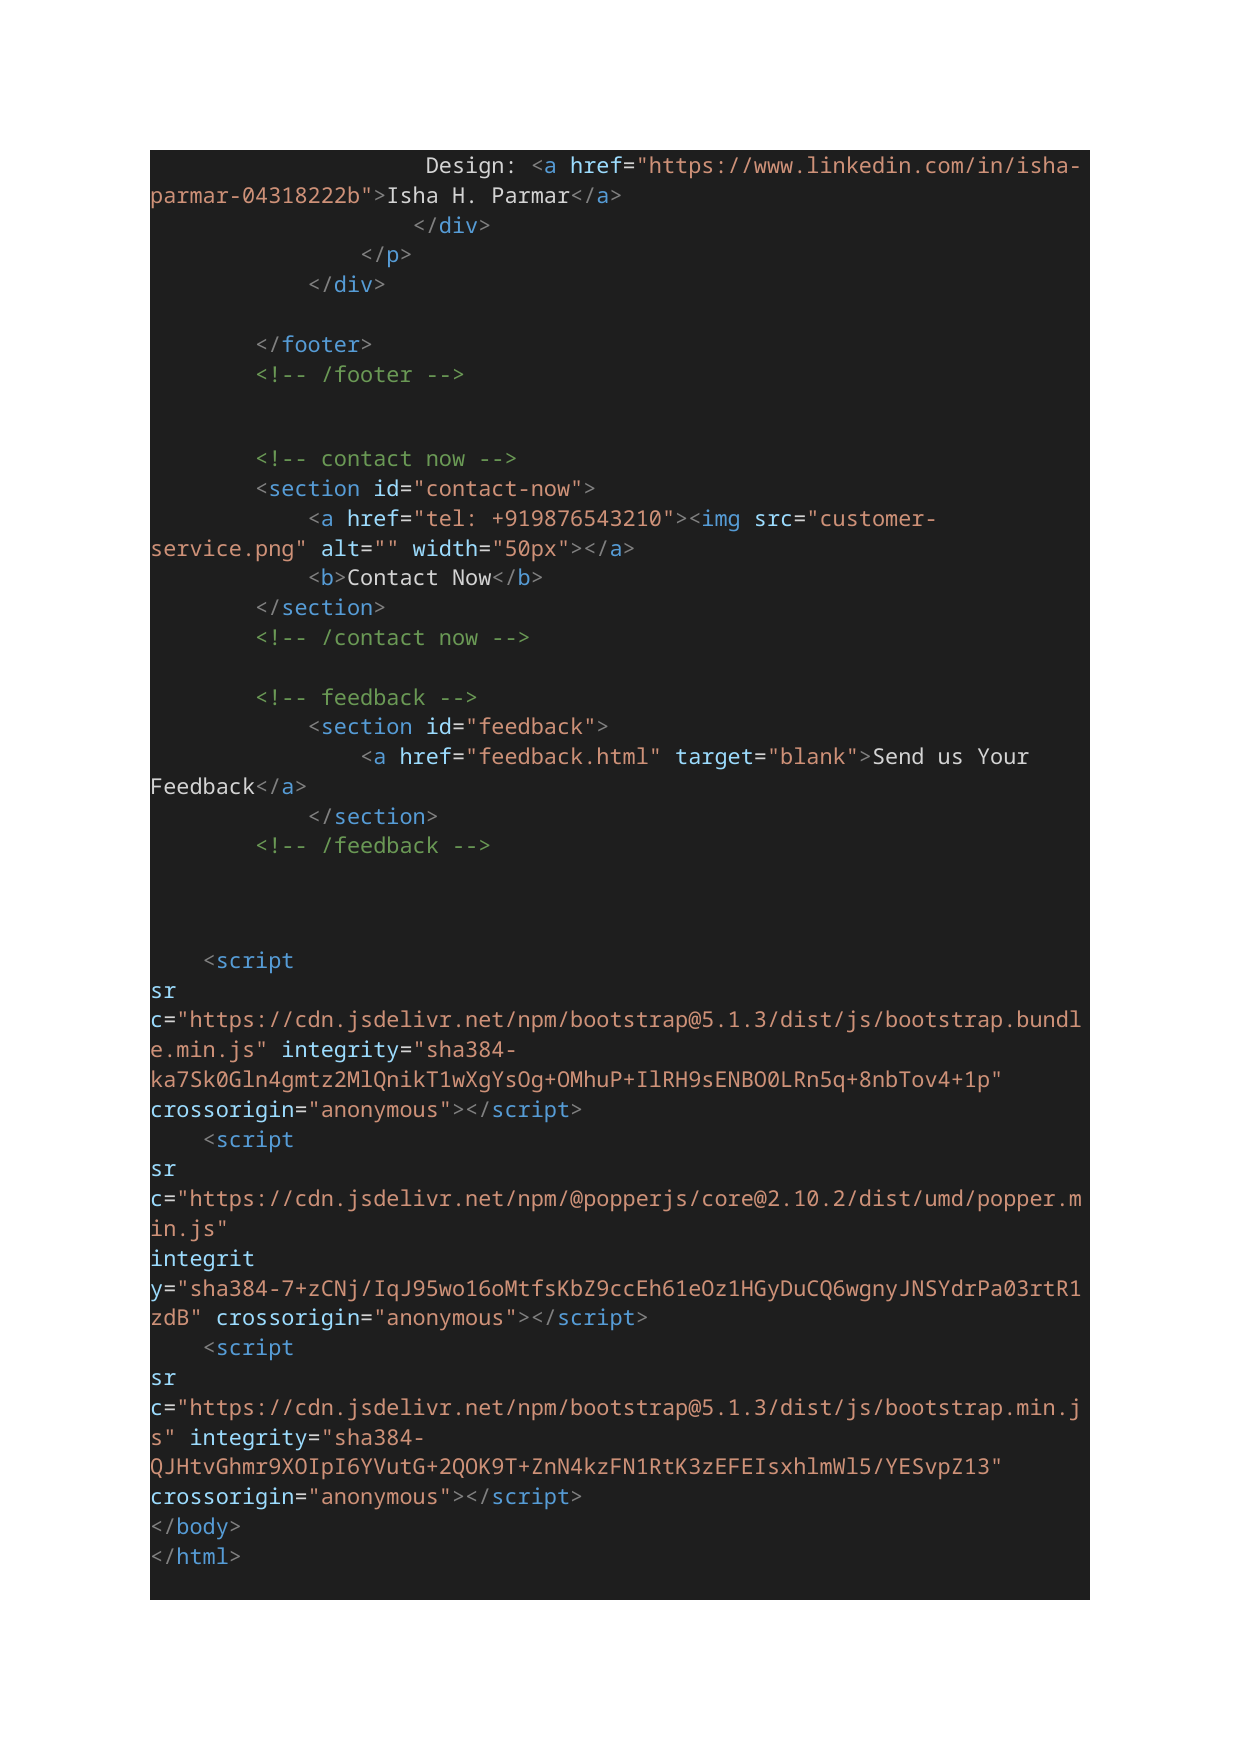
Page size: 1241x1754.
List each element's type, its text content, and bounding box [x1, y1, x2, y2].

text Design: <a href="https://www.linkedin.com/in/isha-parmar-04318222b">Isha H. Parmar</a> [150, 150, 1090, 209]
text </html> [150, 1541, 1090, 1570]
text <b>Contact Now</b> [150, 562, 1090, 592]
text </p> [150, 239, 1090, 269]
text <section id="contact-now"> [150, 473, 1090, 503]
text </footer> [150, 329, 1090, 358]
text <!-- /contact now --> [150, 622, 1090, 652]
text <!-- /footer --> [150, 358, 1090, 388]
text </section> [150, 592, 1090, 622]
text <script src="https://cdn.jsdelivr.net/npm/bootstrap@5.1.3/dist/js/bootstrap.bundle.min.js" integrity="sha384-ka7Sk0Gln4gmtz2MlQnikT1wXgYsOg+OMhuP+IlRH9sENBO0LRn5q+8nbTov4+1p" crossorigin="anonymous"></script> [150, 945, 1090, 1123]
text <a href="feedback.html" target="blank">Send us Your Feedback</a> [150, 741, 1090, 801]
text <script src="https://cdn.jsdelivr.net/npm/bootstrap@5.1.3/dist/js/bootstrap.min.js" integrity="sha384-QJHtvGhmr9XOIpI6YVutG+2QOK9T+ZnN4kzFN1RtK3zEFEIsxhlmWl5/YESvpZ13" crossorigin="anonymous"></script> [150, 1332, 1090, 1511]
text <!-- /feedback --> [150, 830, 1090, 860]
text <a href="tel: +919876543210"><img src="customer-service.png" alt="" width="50px"></a> [150, 503, 1090, 562]
text <!-- contact now --> [150, 443, 1090, 473]
text </div> [150, 209, 1090, 239]
text <!-- feedback --> [150, 681, 1090, 711]
text </div> [150, 269, 1090, 299]
text </body> [150, 1511, 1090, 1541]
text <script src="https://cdn.jsdelivr.net/npm/@popperjs/core@2.10.2/dist/umd/popper.min.js" integrity="sha384-7+zCNj/IqJ95wo16oMtfsKbZ9ccEh61eOz1HGyDuCQ6wgnyJNSYdrPa03rtR1zdB" crossorigin="anonymous"></script> [150, 1123, 1090, 1332]
text </section> [150, 801, 1090, 830]
text <section id="feedback"> [150, 711, 1090, 741]
